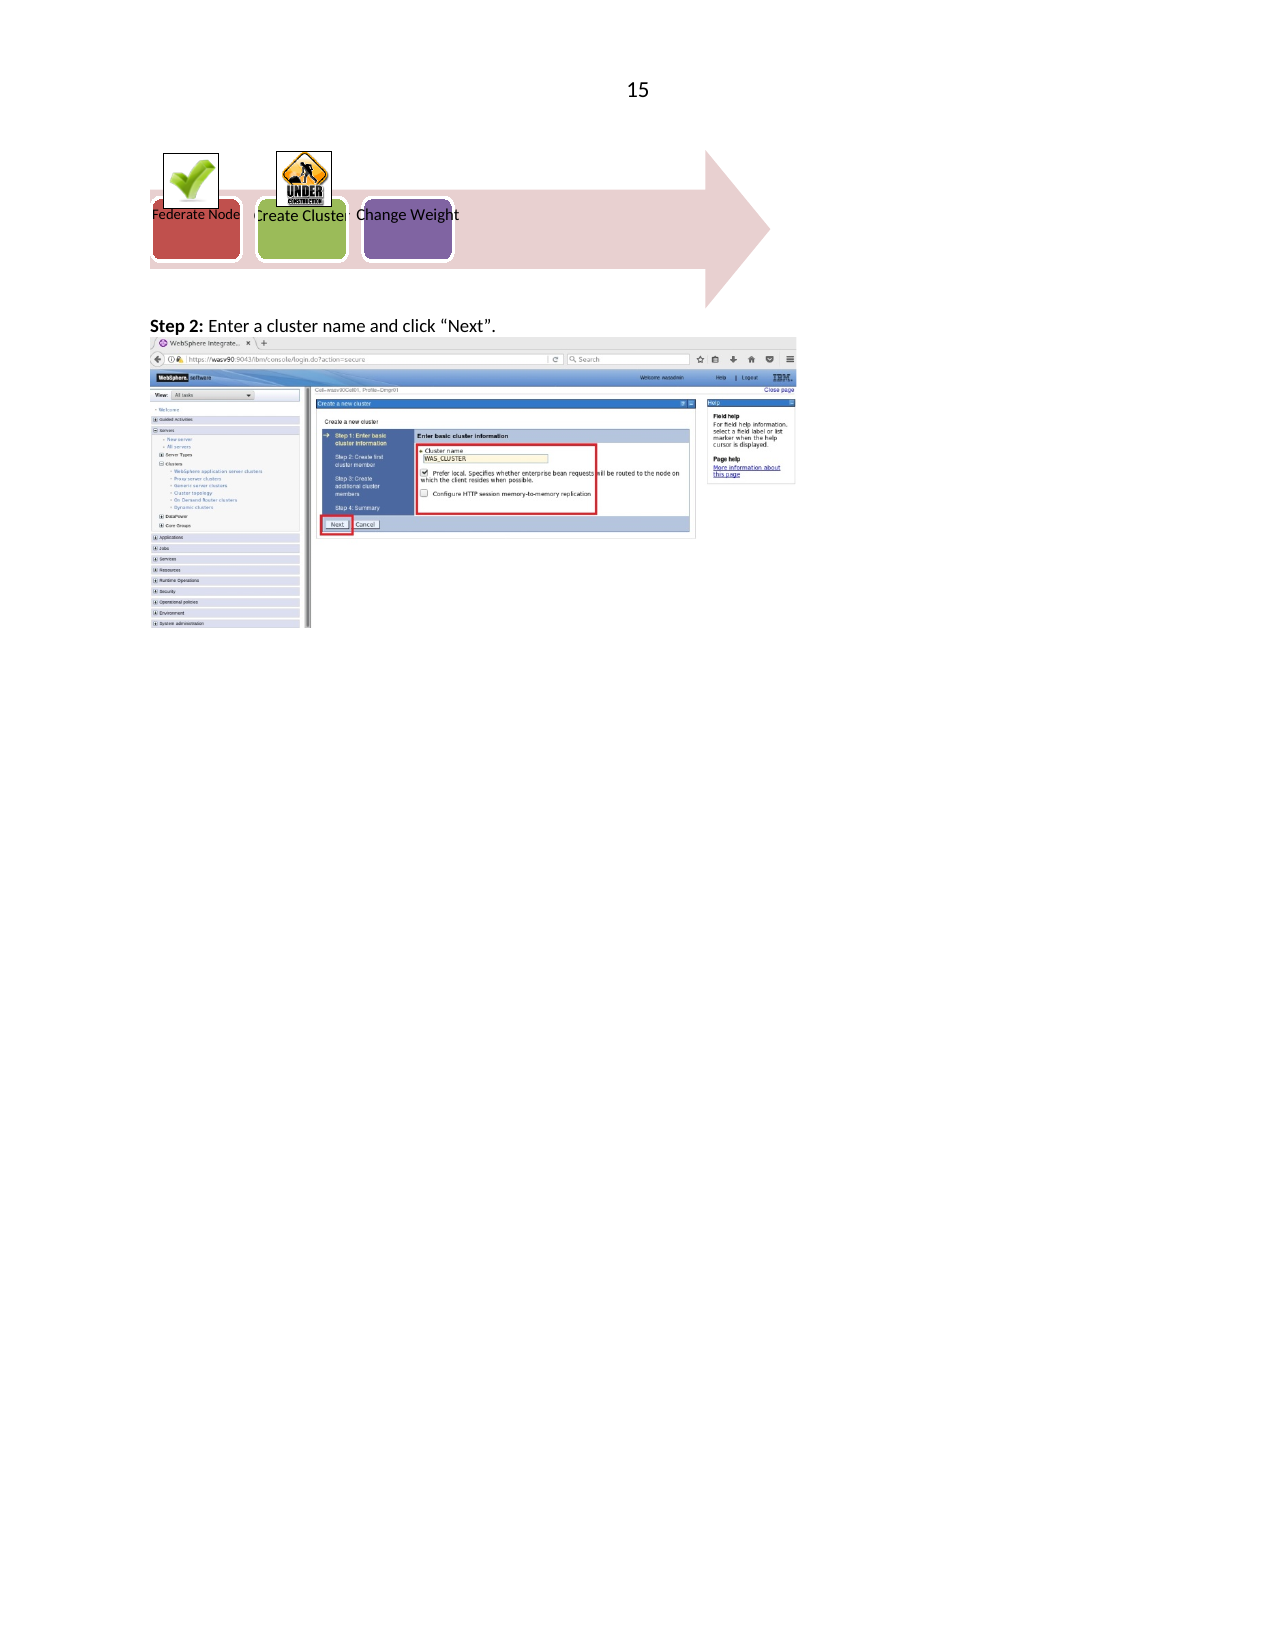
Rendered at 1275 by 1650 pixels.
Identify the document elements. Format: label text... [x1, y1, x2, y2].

picture [164, 154, 218, 208]
picture [277, 152, 331, 206]
picture [150, 337, 797, 628]
text Step 2: Enter a cluster name and click “Next”. [150, 314, 1125, 337]
